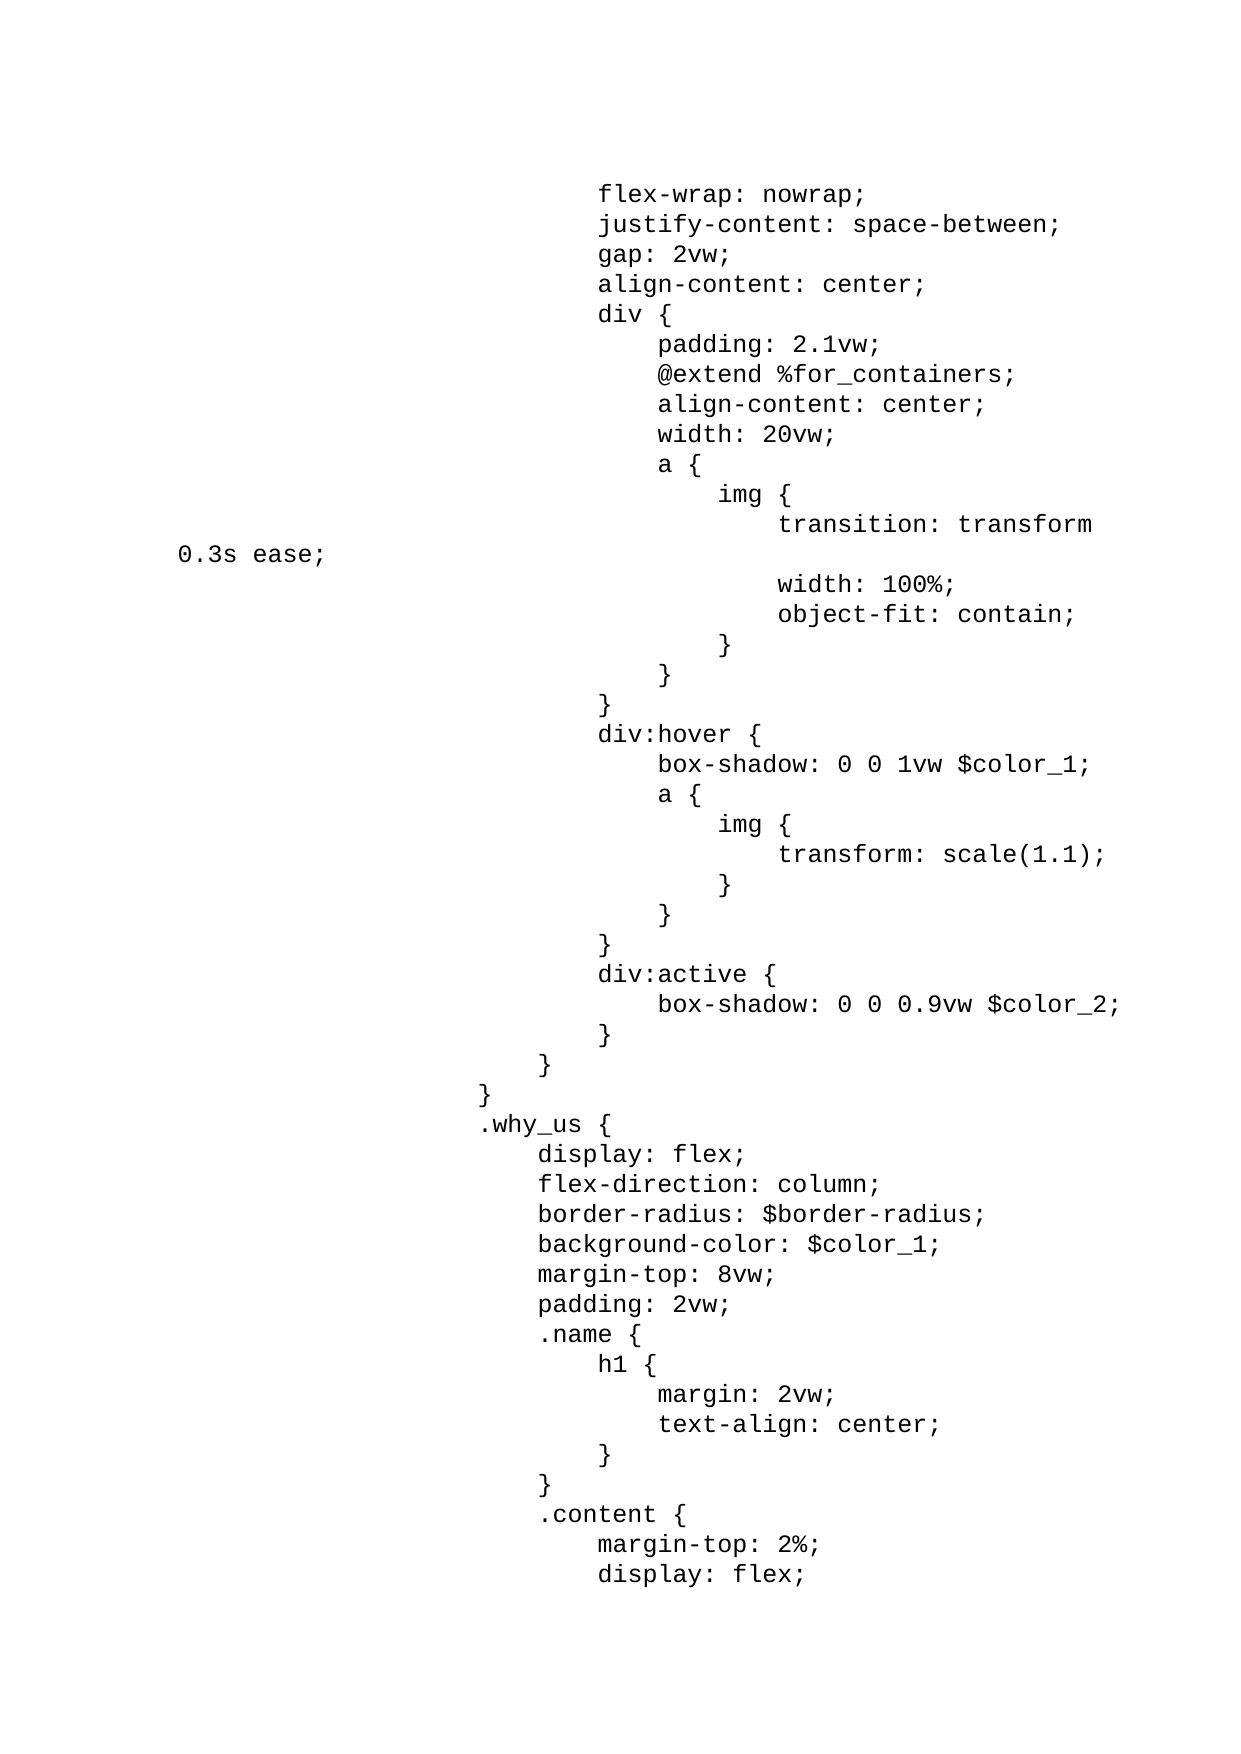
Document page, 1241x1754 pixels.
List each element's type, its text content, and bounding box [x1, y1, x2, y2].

text } [177, 901, 1152, 929]
text a { [177, 451, 1152, 479]
text justify-content: space-between; [177, 211, 1152, 239]
text box-shadow: 0 0 1vw $color_1; [177, 751, 1152, 779]
text display: flex; [177, 1141, 1152, 1169]
text img { [177, 481, 1152, 509]
text align-content: center; [177, 271, 1152, 299]
text h1 { [177, 1351, 1152, 1379]
text } [177, 631, 1152, 659]
text object-fit: contain; [177, 601, 1152, 629]
text flex-wrap: nowrap; [177, 181, 1152, 209]
text } [177, 1081, 1152, 1109]
text display: flex; [177, 1561, 1152, 1589]
text margin-top: 2%; [177, 1531, 1152, 1559]
text div { [177, 301, 1152, 329]
text } [177, 1471, 1152, 1499]
text border-radius: $border-radius; [177, 1201, 1152, 1229]
text gap: 2vw; [177, 241, 1152, 269]
text width: 20vw; [177, 421, 1152, 449]
text .name { [177, 1321, 1152, 1349]
text a { [177, 781, 1152, 809]
text background-color: $color_1; [177, 1231, 1152, 1259]
text transition: transform 0.3s ease; [177, 511, 1152, 569]
text } [177, 1021, 1152, 1049]
text padding: 2.1vw; [177, 331, 1152, 359]
text flex-direction: column; [177, 1171, 1152, 1199]
text padding: 2vw; [177, 1291, 1152, 1319]
text .content { [177, 1501, 1152, 1529]
text } [177, 1441, 1152, 1469]
text box-shadow: 0 0 0.9vw $color_2; [177, 991, 1152, 1019]
text } [177, 691, 1152, 719]
text @extend %for_containers; [177, 361, 1152, 389]
text img { [177, 811, 1152, 839]
text width: 100%; [177, 571, 1152, 599]
text margin-top: 8vw; [177, 1261, 1152, 1289]
text text-align: center; [177, 1411, 1152, 1439]
text } [177, 1051, 1152, 1079]
text div:active { [177, 961, 1152, 989]
text .why_us { [177, 1111, 1152, 1139]
text } [177, 871, 1152, 899]
text transform: scale(1.1); [177, 841, 1152, 869]
text } [177, 661, 1152, 689]
text } [177, 931, 1152, 959]
text margin: 2vw; [177, 1381, 1152, 1409]
text align-content: center; [177, 391, 1152, 419]
text div:hover { [177, 721, 1152, 749]
